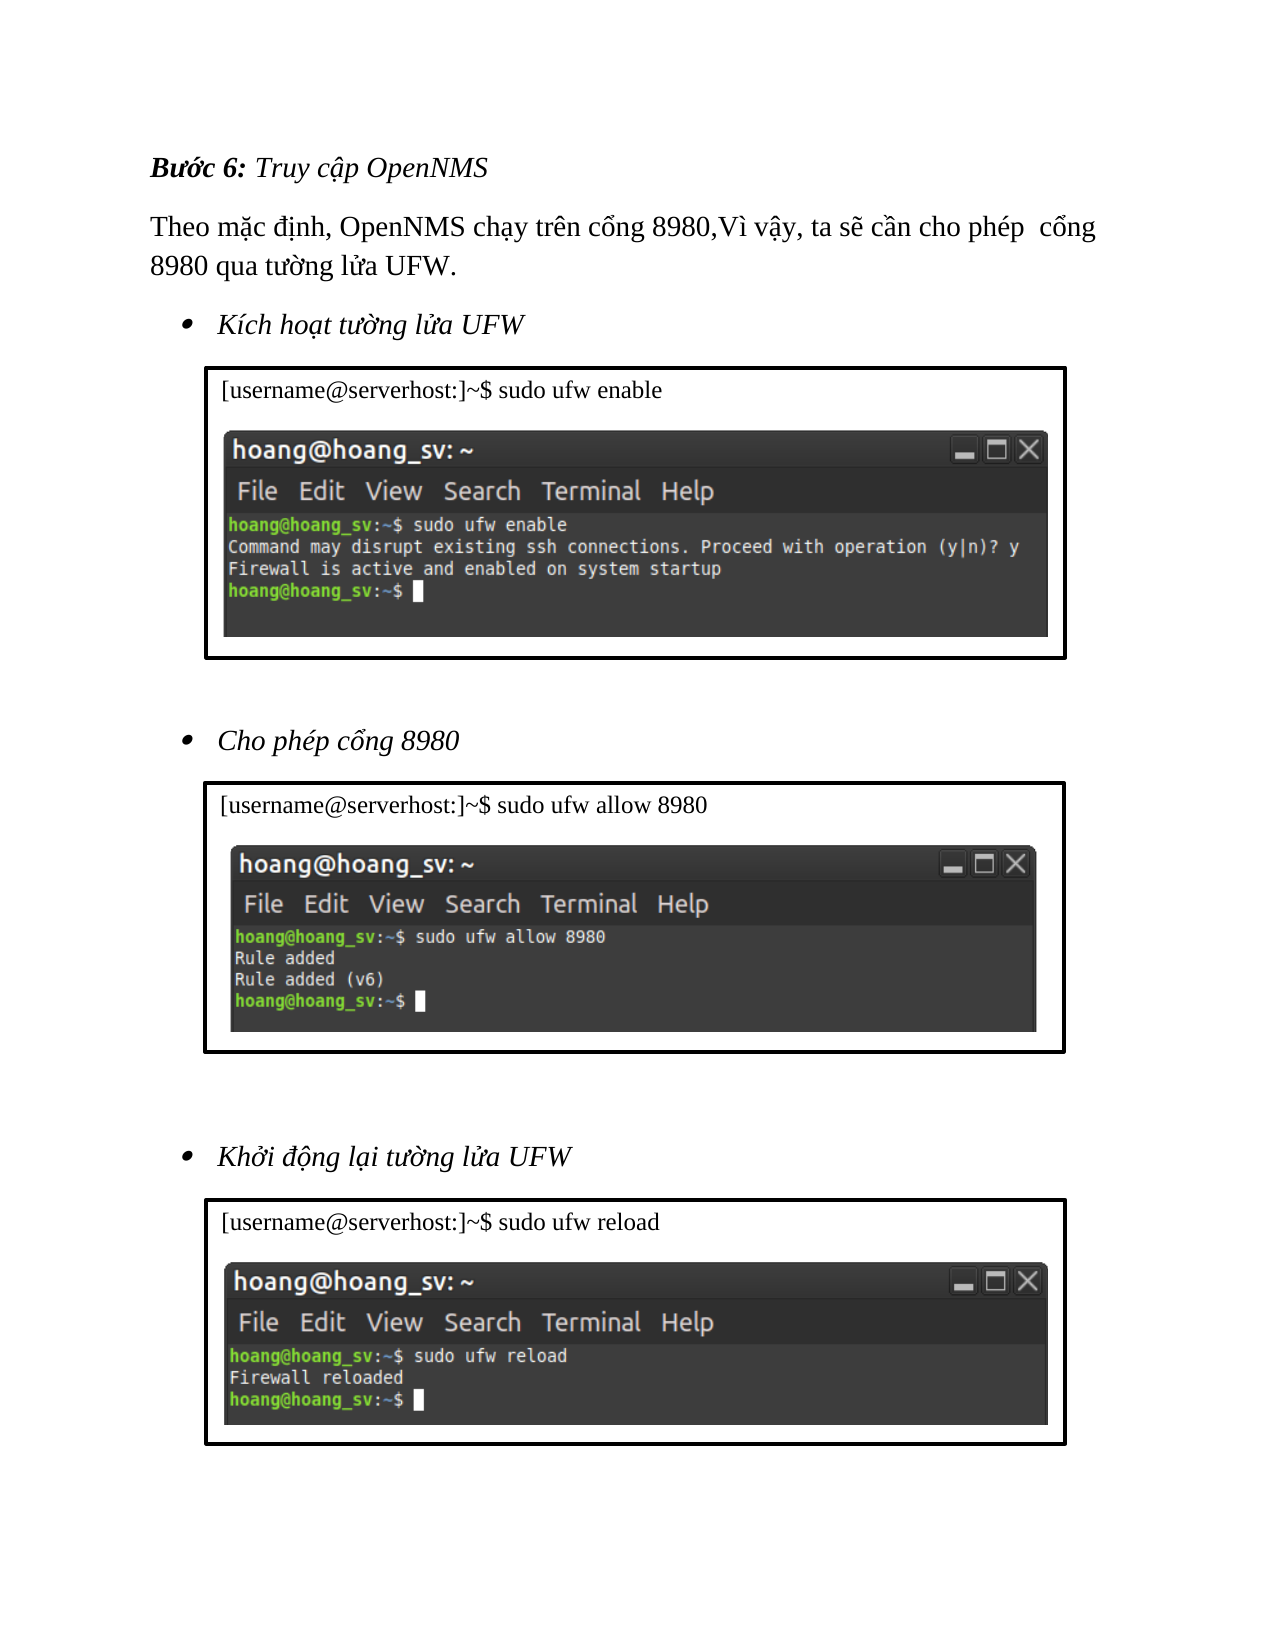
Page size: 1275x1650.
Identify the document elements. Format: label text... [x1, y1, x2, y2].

list Cho phép cổng 8980 [179, 723, 1125, 757]
list Kích hoạt tường lửa UFW [179, 307, 1125, 341]
picture [223, 428, 1048, 637]
picture [230, 844, 1039, 1032]
picture [223, 1261, 1048, 1425]
text Bước 6: Truy cập OpenNMS [150, 150, 1125, 183]
text Theo mặc định, OpenNMS chạy trên cổng 8980,Vì vậy, ta sẽ cần cho phép cổng 8980 qua tường lửa UFW. [150, 209, 1125, 281]
list Khởi động lại tường lửa UFW [179, 1139, 1125, 1172]
